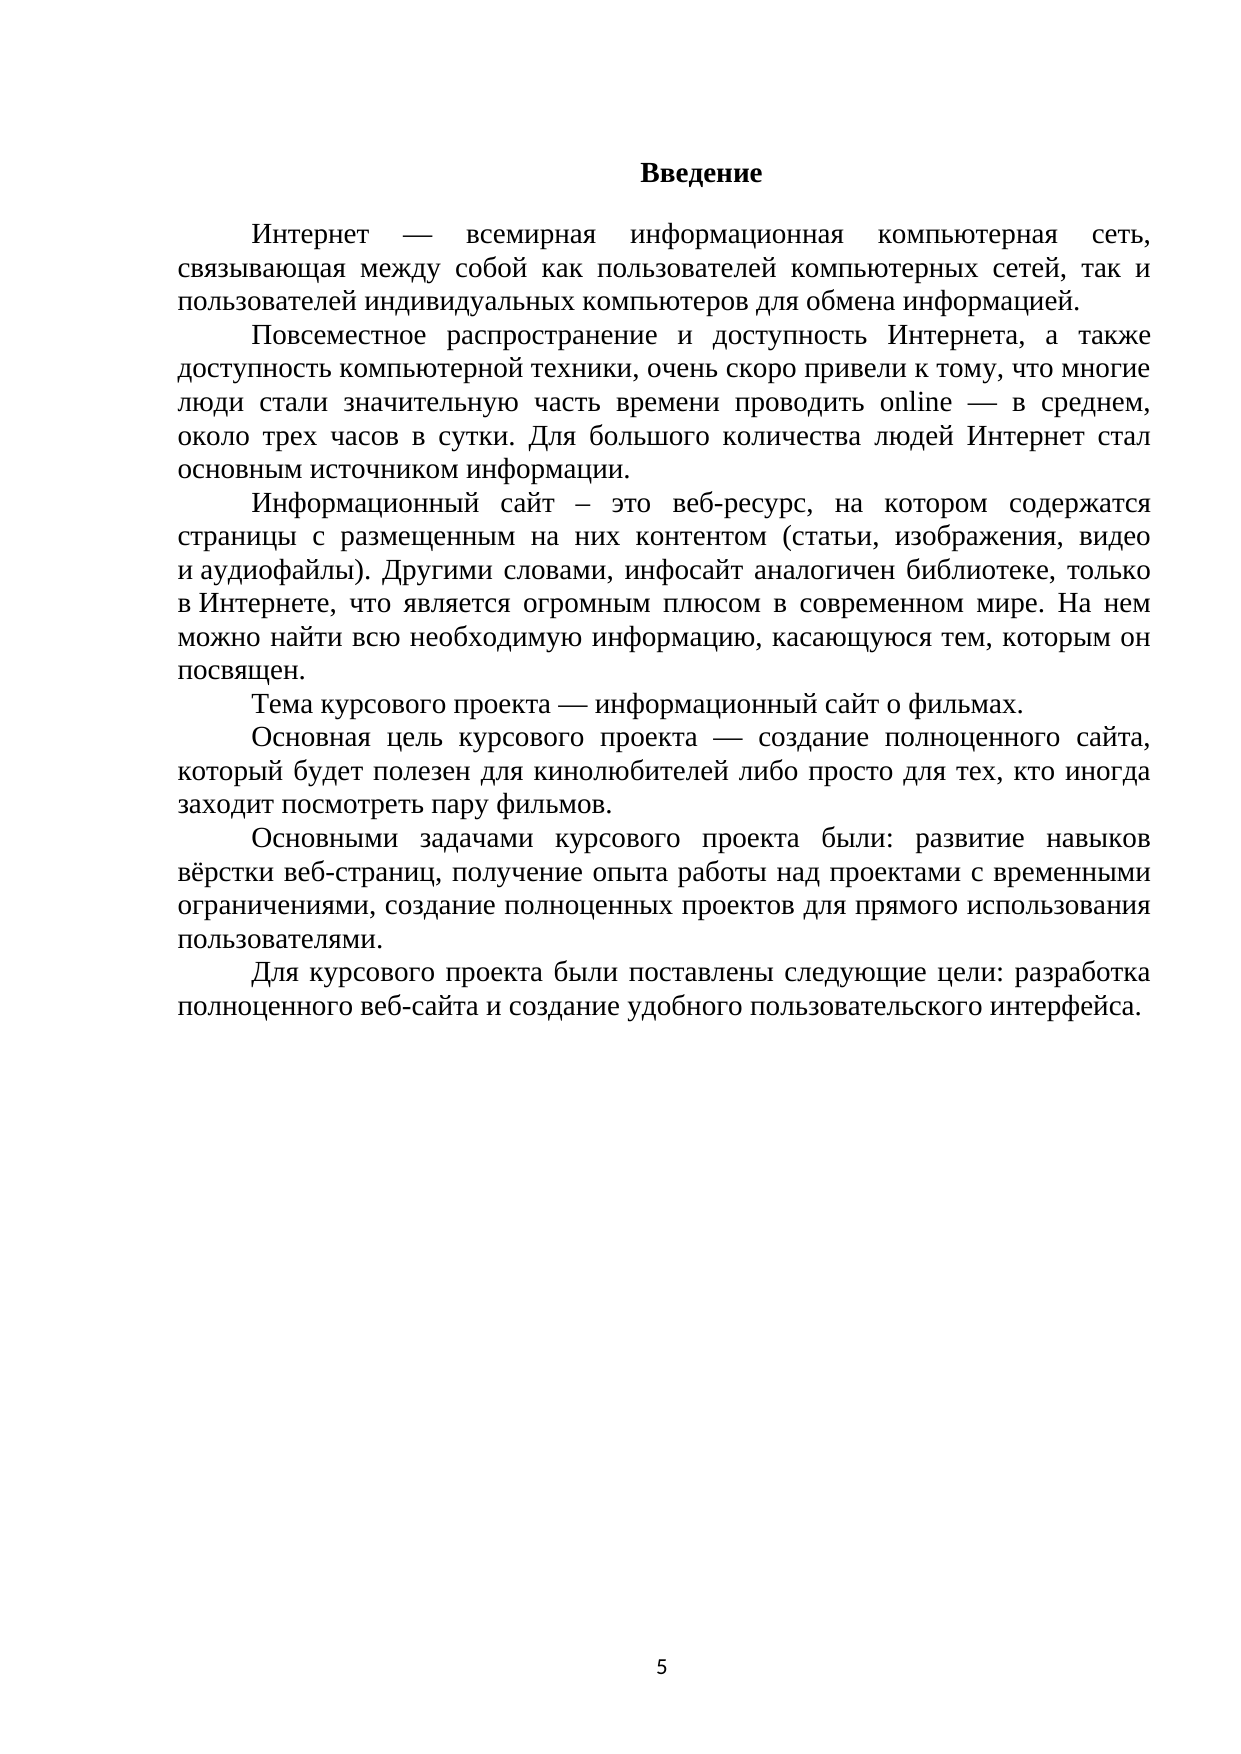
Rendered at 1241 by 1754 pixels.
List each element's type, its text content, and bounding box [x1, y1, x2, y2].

text Тема курсового проекта — информационный сайт о фильмах. [177, 686, 1152, 719]
text Для курсового проекта были поставлены следующие цели: разработка полноценного веб-сайта и создание удобного пользовательского интерфейса. [177, 954, 1152, 1021]
text Основная цель курсового проекта — создание полноценного сайта, который будет полезен для кинолюбителей либо просто для тех, кто иногда заходит посмотреть пару фильмов. [177, 719, 1152, 820]
subtitle Введение [177, 156, 1152, 189]
text Основными задачами курсового проекта были: развитие навыков вёрстки веб-страниц, получение опыта работы над проектами с временными ограничениями, создание полноценных проектов для прямого использования пользователями. [177, 820, 1152, 954]
text Информационный сайт – это веб-ресурс, на котором содержатся страницы с размещенным на них контентом (статьи, изображения, видео и аудиофайлы). Другими словами, инфосайт аналогичен библиотеке, только в Интернете, что является огромным плюсом в современном мире. На нем можно найти всю необходимую информацию, касающуюся тем, которым он посвящен. [177, 485, 1152, 686]
text Повсеместное распространение и доступность Интернета, а также доступность компьютерной техники, очень скоро привели к тому, что многие люди стали значительную часть времени проводить online — в среднем, около трех часов в сутки. Для большого количества людей Интернет стал основным источником информации. [177, 317, 1152, 485]
text Интернет — всемирная информационная компьютерная сеть, связывающая между собой как пользователей компьютерных сетей, так и пользователей индивидуальных компьютеров для обмена информацией. [177, 216, 1152, 317]
